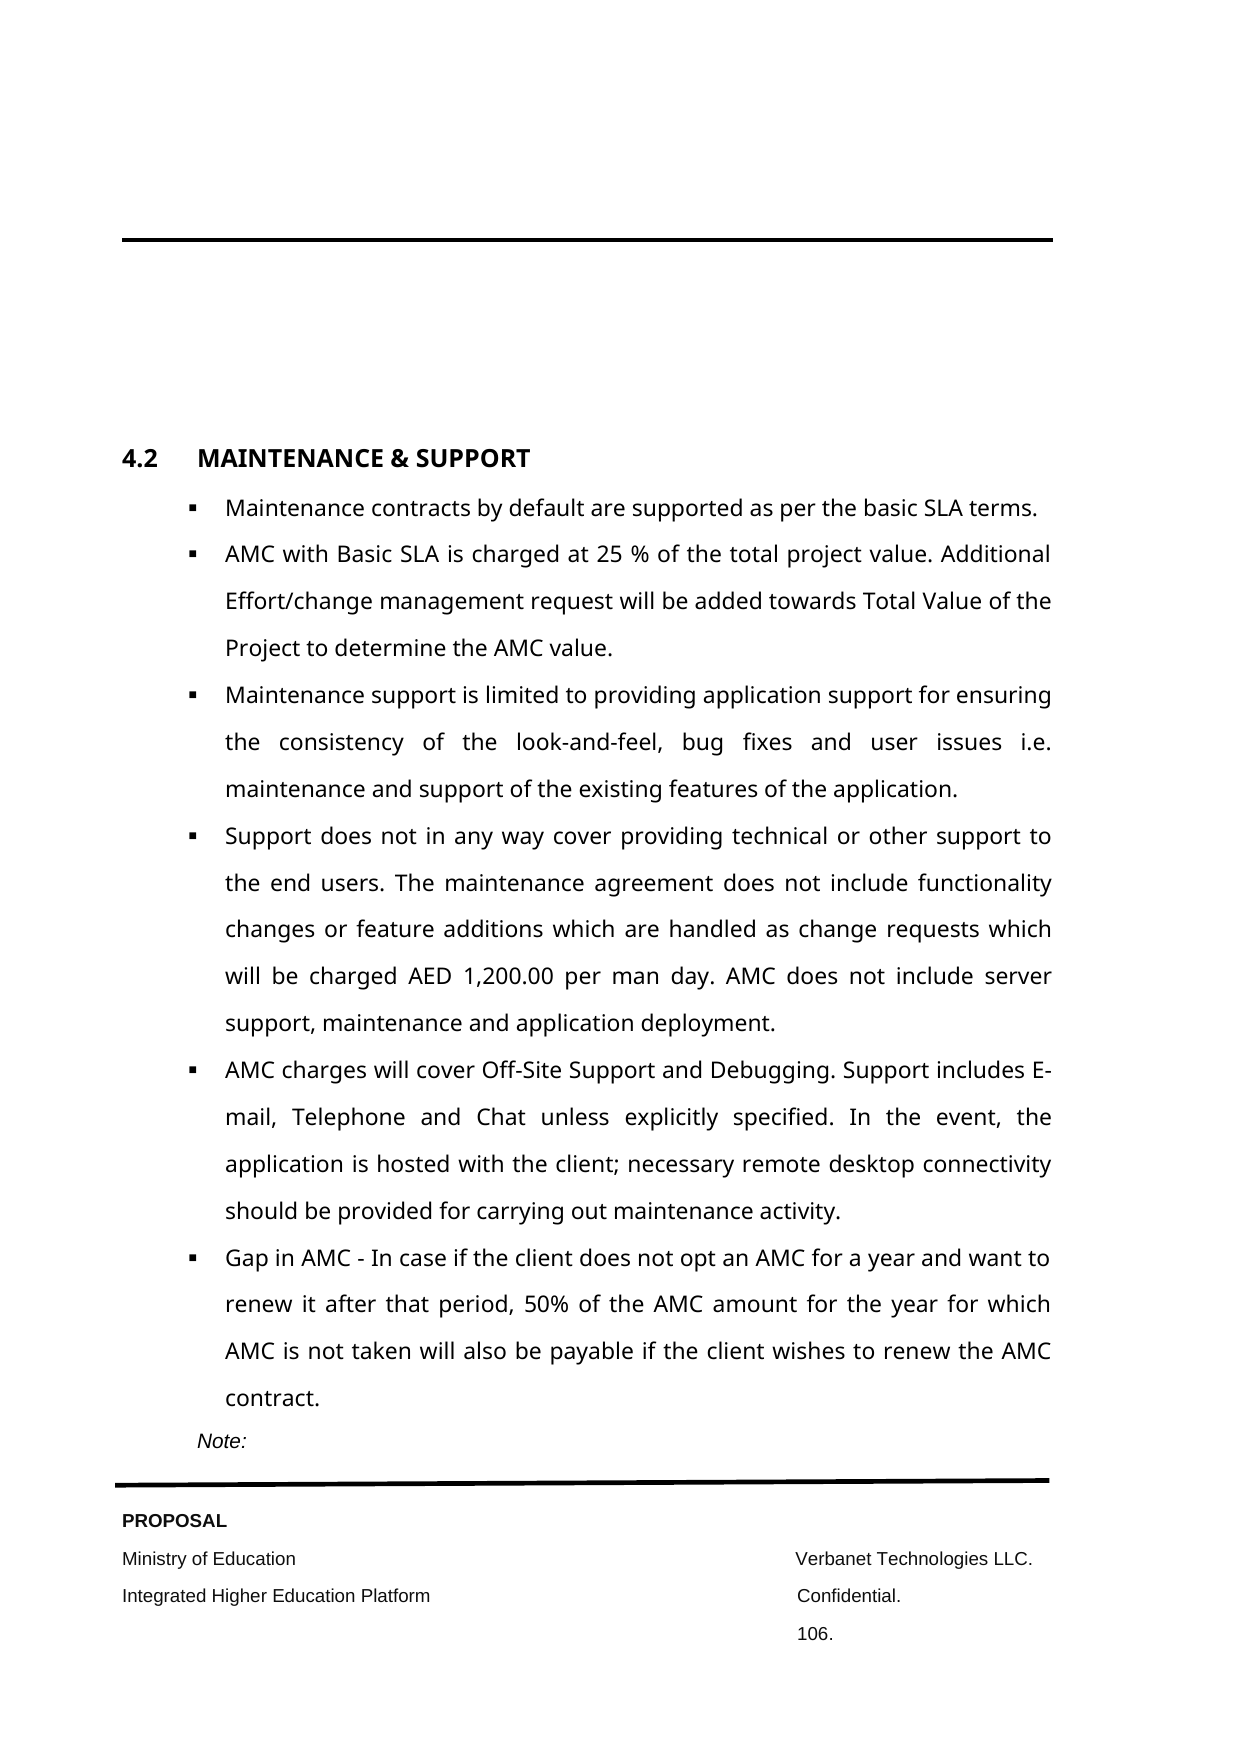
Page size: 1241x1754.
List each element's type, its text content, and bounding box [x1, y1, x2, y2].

list Maintenance contracts by default are supported as per the basic SLA terms. [187, 492, 1053, 523]
list Gap in AMC - In case if the client does not opt an AMC for a year and want to renew it after that period, 50% of the AMC amount for the year for which AMC is not taken will also be payable if the client wishes to renew the AMC contract. [187, 1242, 1053, 1413]
list Support does not in any way cover providing technical or other support to the end users. The maintenance agreement does not include functionality changes or feature additions which are handled as change requests which will be charged AED 1,200.00 per man day. AMC does not include server support, maintenance and application deployment. [187, 820, 1053, 1038]
subtitle MAINTENANCE & SUPPORT [122, 441, 1053, 474]
text Note: [122, 1429, 1021, 1453]
list AMC with Basic SLA is charged at 25 % of the total project value. Additional Effort/change management request will be added towards Total Value of the Project to determine the AMC value. [187, 538, 1053, 663]
list Maintenance support is limited to providing application support for ensuring the consistency of the look-and-feel, bug fixes and user issues i.e. maintenance and support of the existing features of the application. [187, 679, 1053, 804]
list AMC charges will cover Off-Site Support and Debugging. Support includes E-mail, Telephone and Chat unless explicitly specified. In the event, the application is hosted with the client; necessary remote desktop connectivity should be provided for carrying out maintenance activity. [187, 1054, 1053, 1226]
